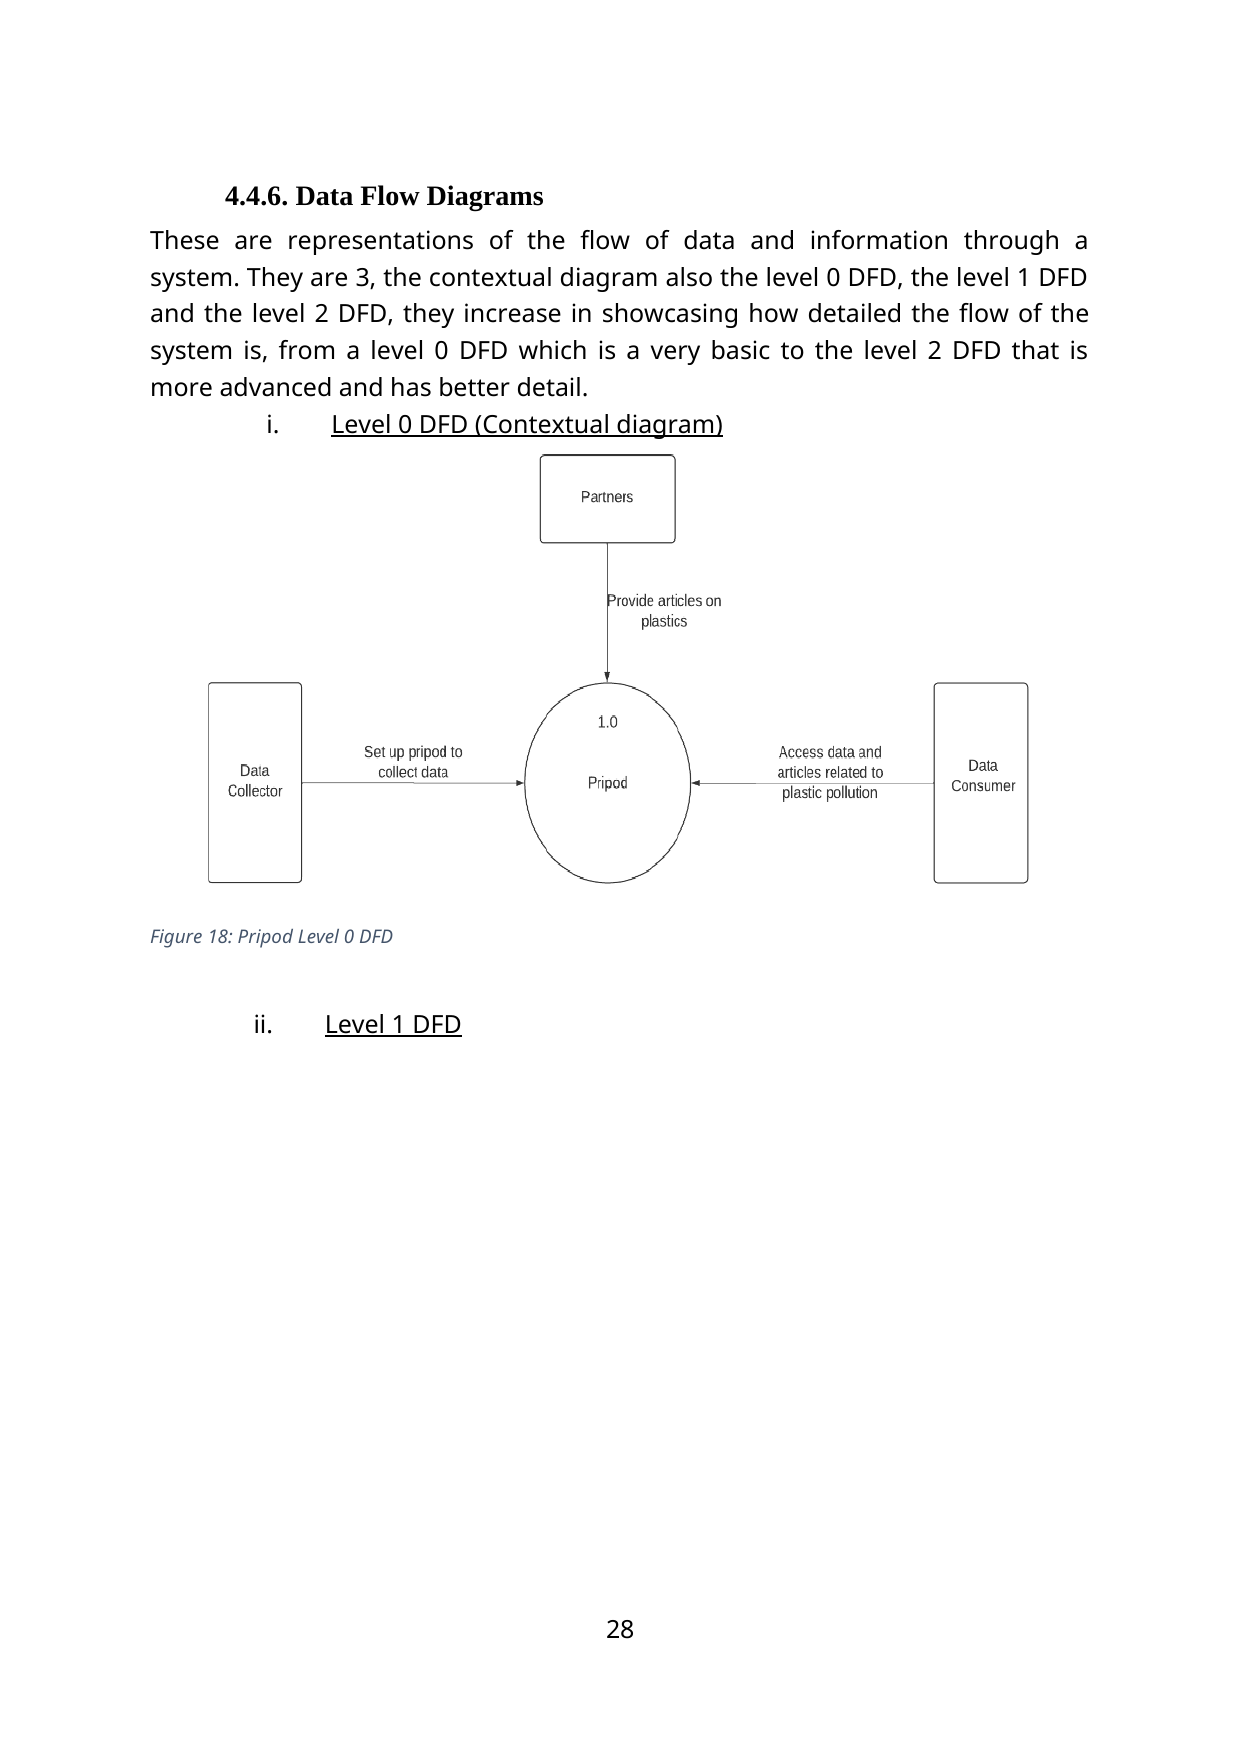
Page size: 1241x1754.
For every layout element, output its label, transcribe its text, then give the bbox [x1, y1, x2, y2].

text ii. Level 1 DFD [150, 1006, 1090, 1041]
text These are representations of the flow of data and information through a system. They are 3, the contextual diagram also the level 0 DFD, the level 1 DFD and the level 2 DFD, they increase in showcasing how detailed the flow of the system is, from a level 0 DFD which is a very basic to the level 2 DFD that is more advanced and has better detail. [150, 222, 1090, 403]
text i. Level 0 DFD (Contextual diagram) [150, 406, 1090, 440]
text Figure 18: Pripod Level 0 DFD [150, 923, 1090, 949]
picture [156, 443, 1068, 914]
subtitle Data Flow Diagrams [225, 179, 1090, 212]
